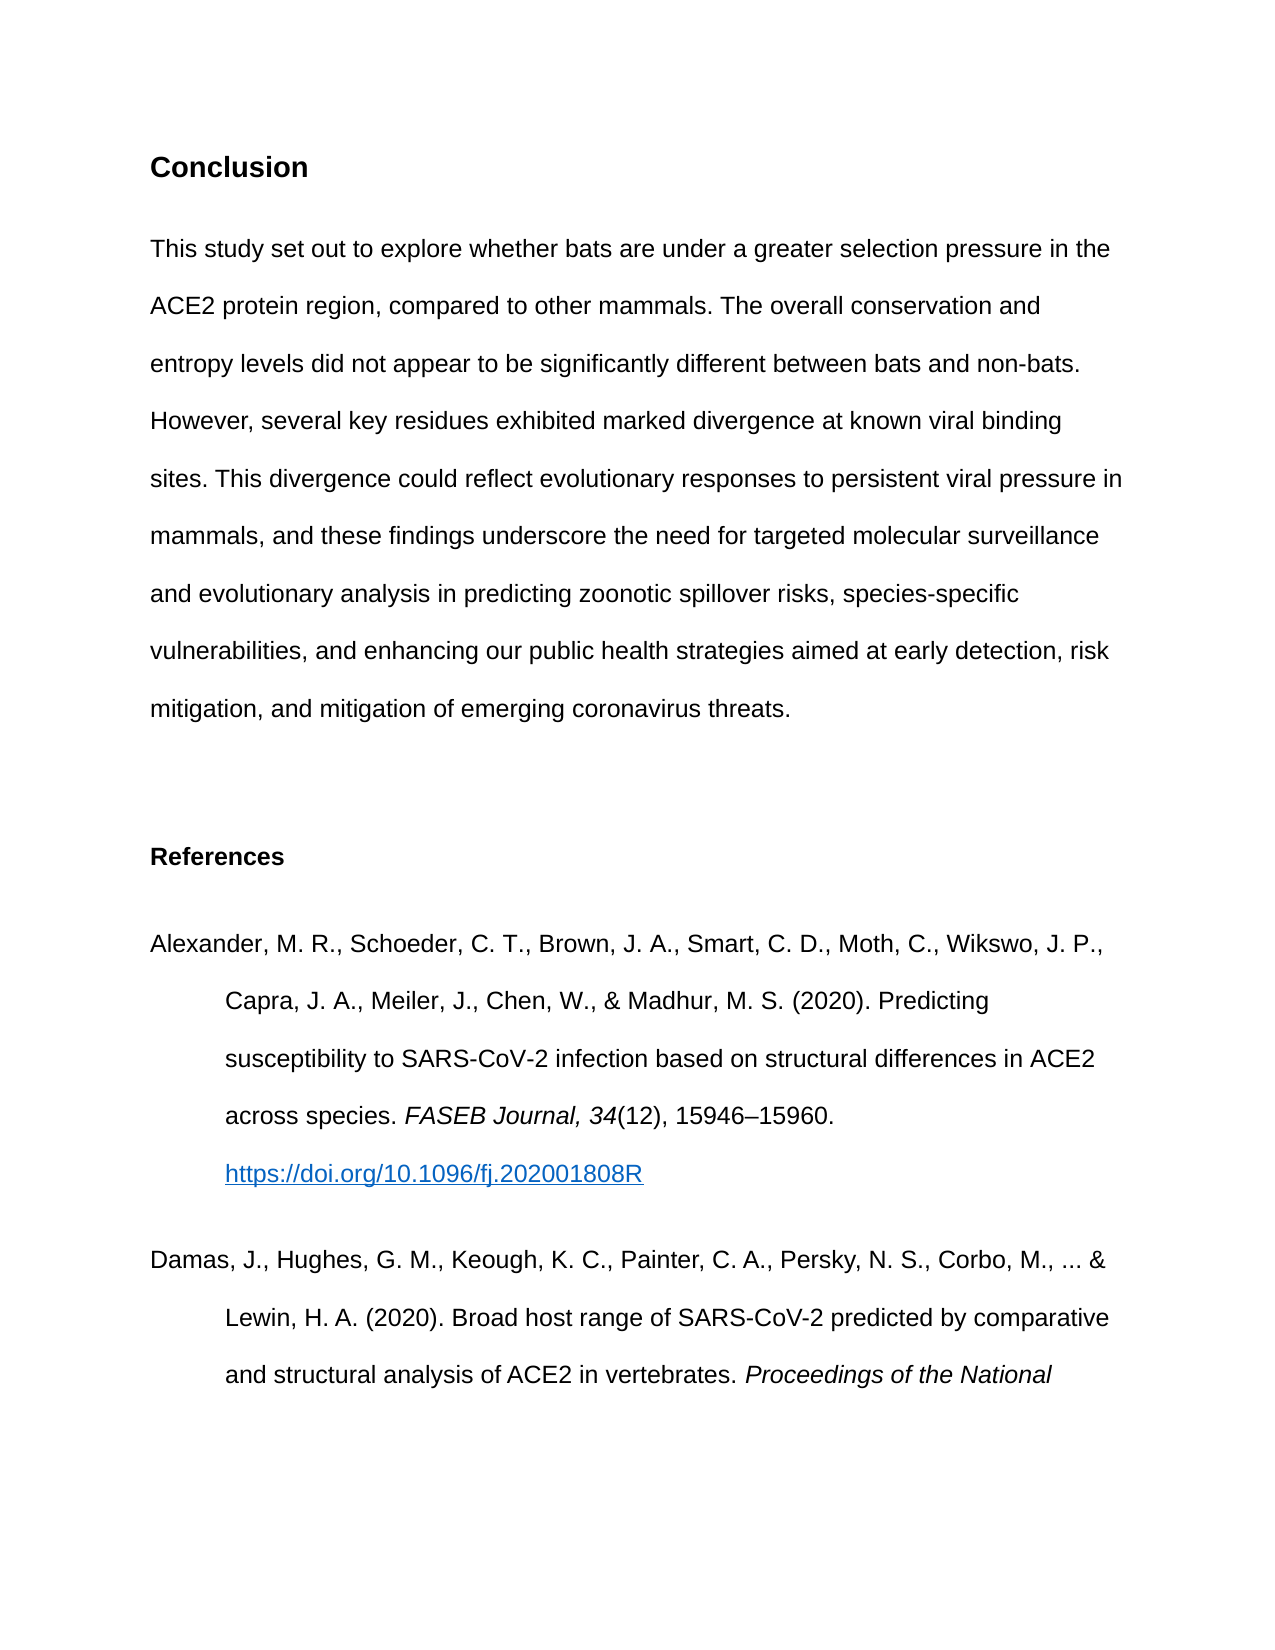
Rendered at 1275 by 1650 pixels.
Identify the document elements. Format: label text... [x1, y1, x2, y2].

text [150, 1245, 1125, 1389]
text Alexander, M. R., Schoeder, C. T., Brown, J. A., Smart, C. D., Moth, C., Wikswo, J. P., Capra, J. A., Meiler, J., Chen, W., & Madhur, M. S. (2020). Predicting susceptibility to SARS-CoV-2 infection based on structural differences in ACE2 across species. FASEB Journal, 34(12), 15946–15960. https://doi.org/10.1096/fj.202001808R [150, 929, 1125, 1187]
text References [150, 842, 1125, 871]
text This study set out to explore whether bats are under a greater selection pressure in the ACE2 protein region, compared to other mammals. The overall conservation and entropy levels did not appear to be significantly different between bats and non-bats. However, several key residues exhibited marked divergence at known viral binding sites. This divergence could reflect evolutionary responses to persistent viral pressure in mammals, and these findings underscore the need for targeted molecular surveillance and evolutionary analysis in predicting zoonotic spillover risks, species-specific vulnerabilities, and enhancing our public health strategies aimed at early detection, risk mitigation, and mitigation of emerging coronavirus threats. [150, 234, 1125, 722]
text Conclusion [150, 150, 1125, 183]
